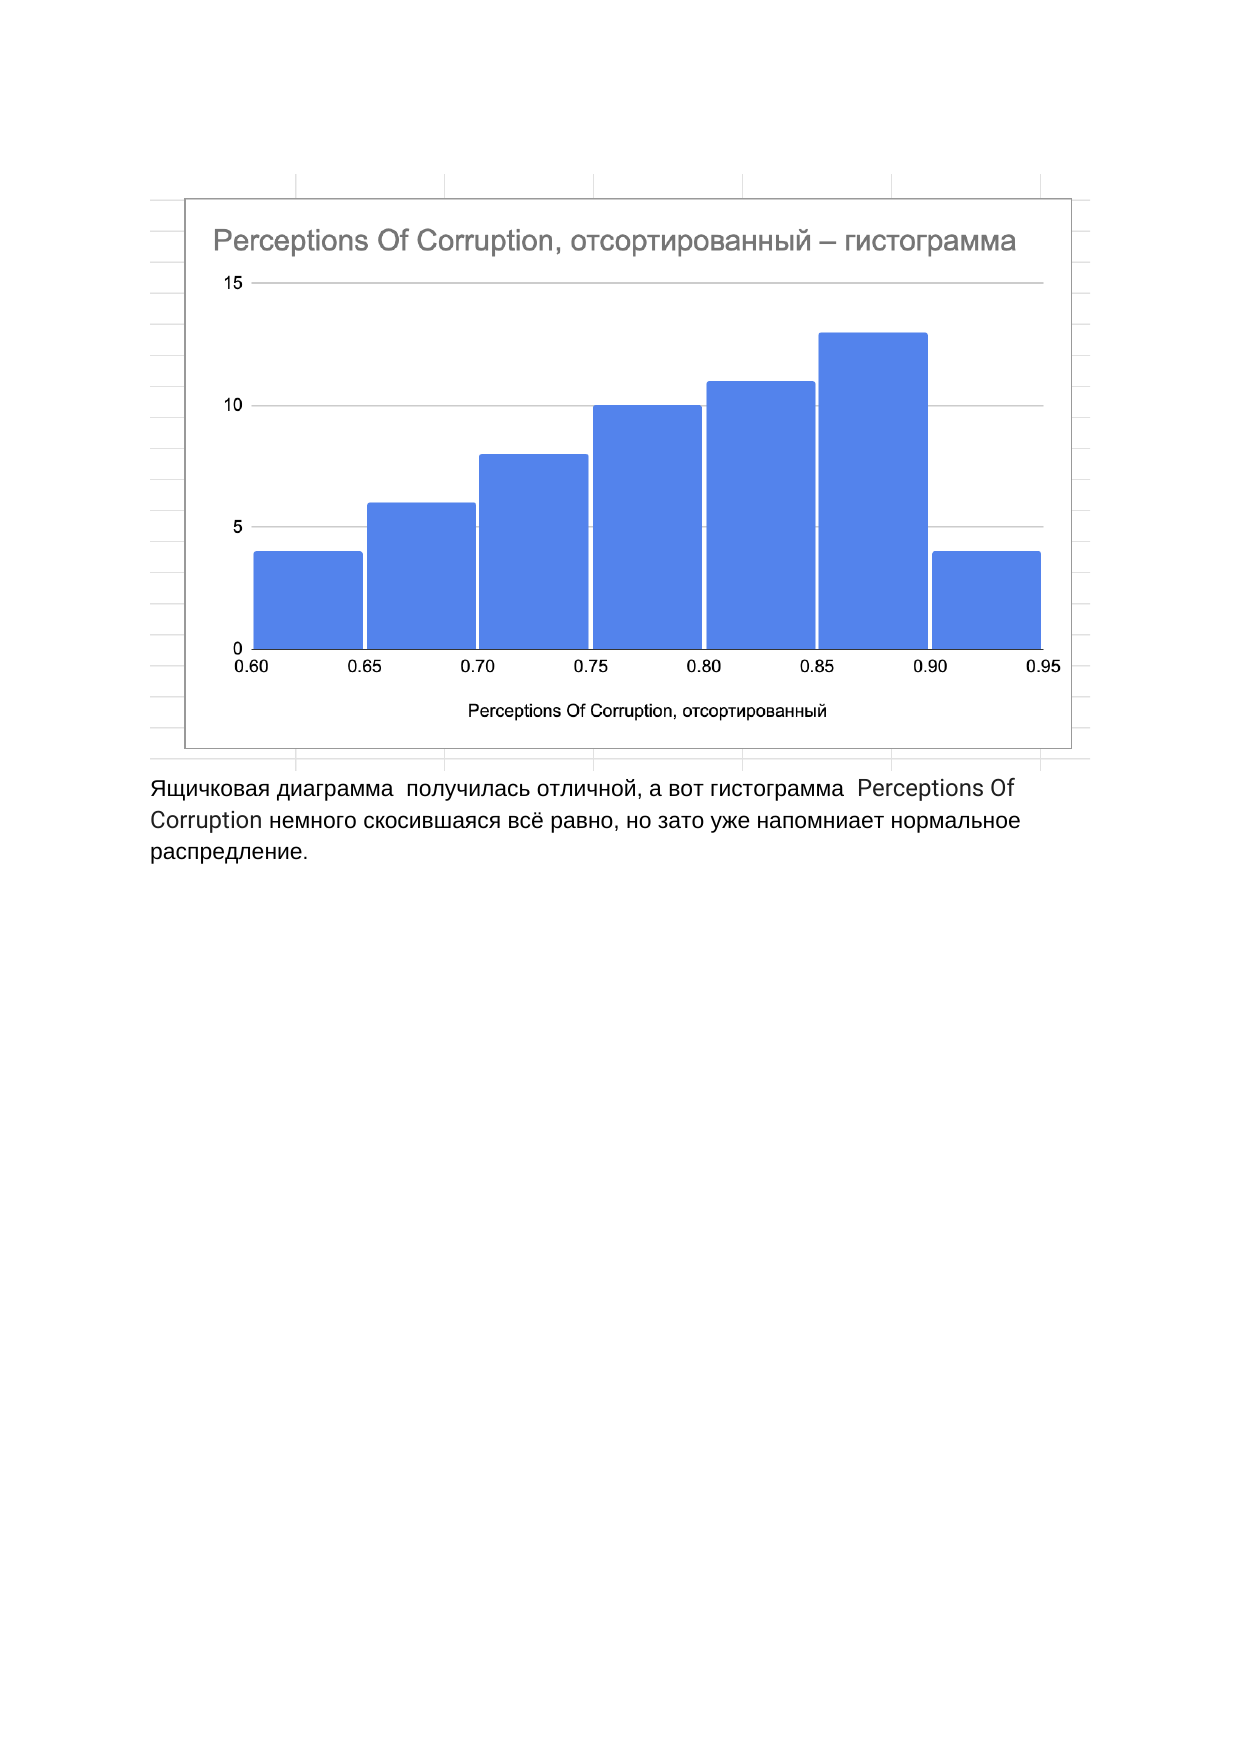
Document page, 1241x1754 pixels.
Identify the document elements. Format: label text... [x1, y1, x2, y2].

text Ящичковая диаграмма получилась отличной, а вот гистограмма Perceptions Of Corruption немного скосившаяся всё равно, но зато уже напомниает нормальное распредление. [150, 774, 1090, 864]
picture [150, 174, 1091, 771]
